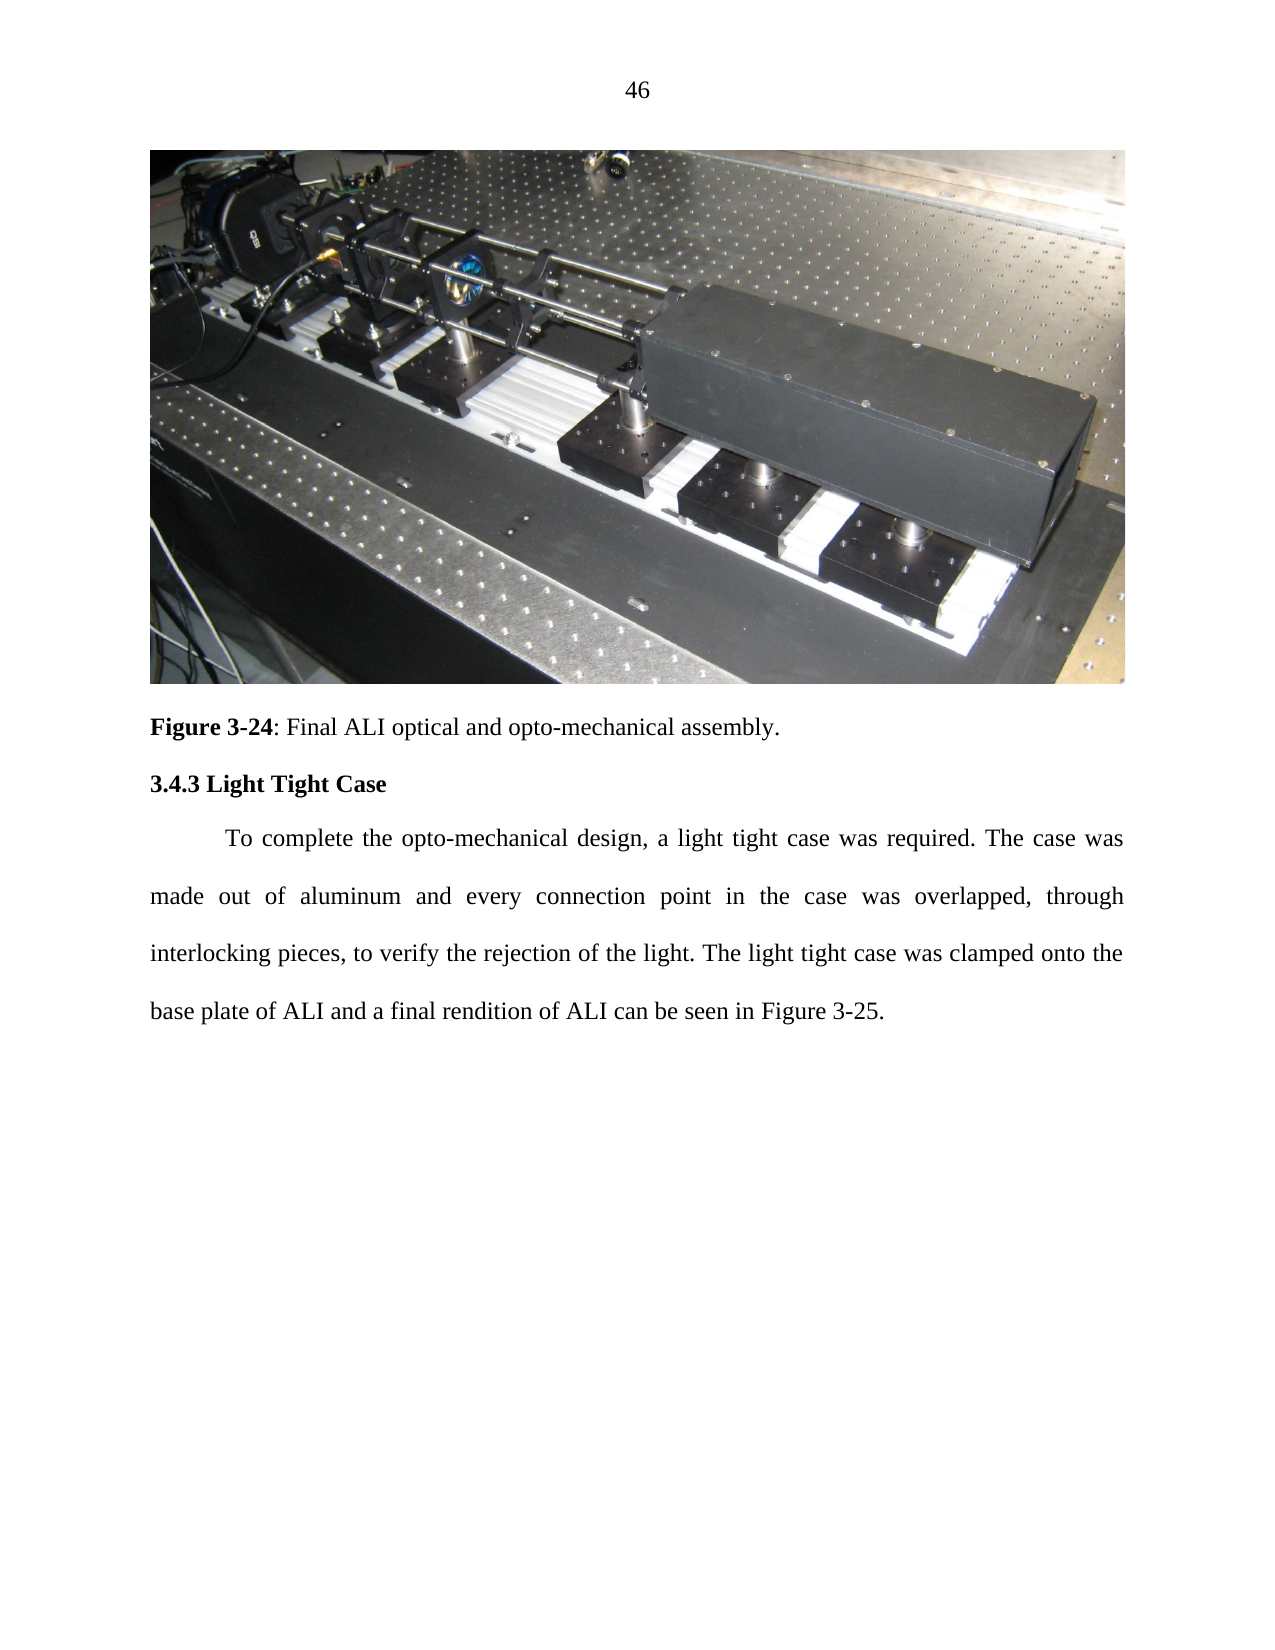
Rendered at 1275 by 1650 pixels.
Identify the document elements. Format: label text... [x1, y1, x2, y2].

text Figure 3-24: Final ALI optical and opto-mechanical assembly. [150, 712, 1125, 741]
text To complete the opto-mechanical design, a light tight case was required. The case was made out of aluminum and every connection point in the case was overlapped, through interlocking pieces, to verify the rejection of the light. The light tight case was clamped onto the base plate of ALI and a final rendition of ALI can be seen in Figure 3-25. [150, 823, 1125, 1024]
subtitle 3.4.3 Light Tight Case [150, 769, 1125, 798]
picture [150, 150, 1125, 684]
